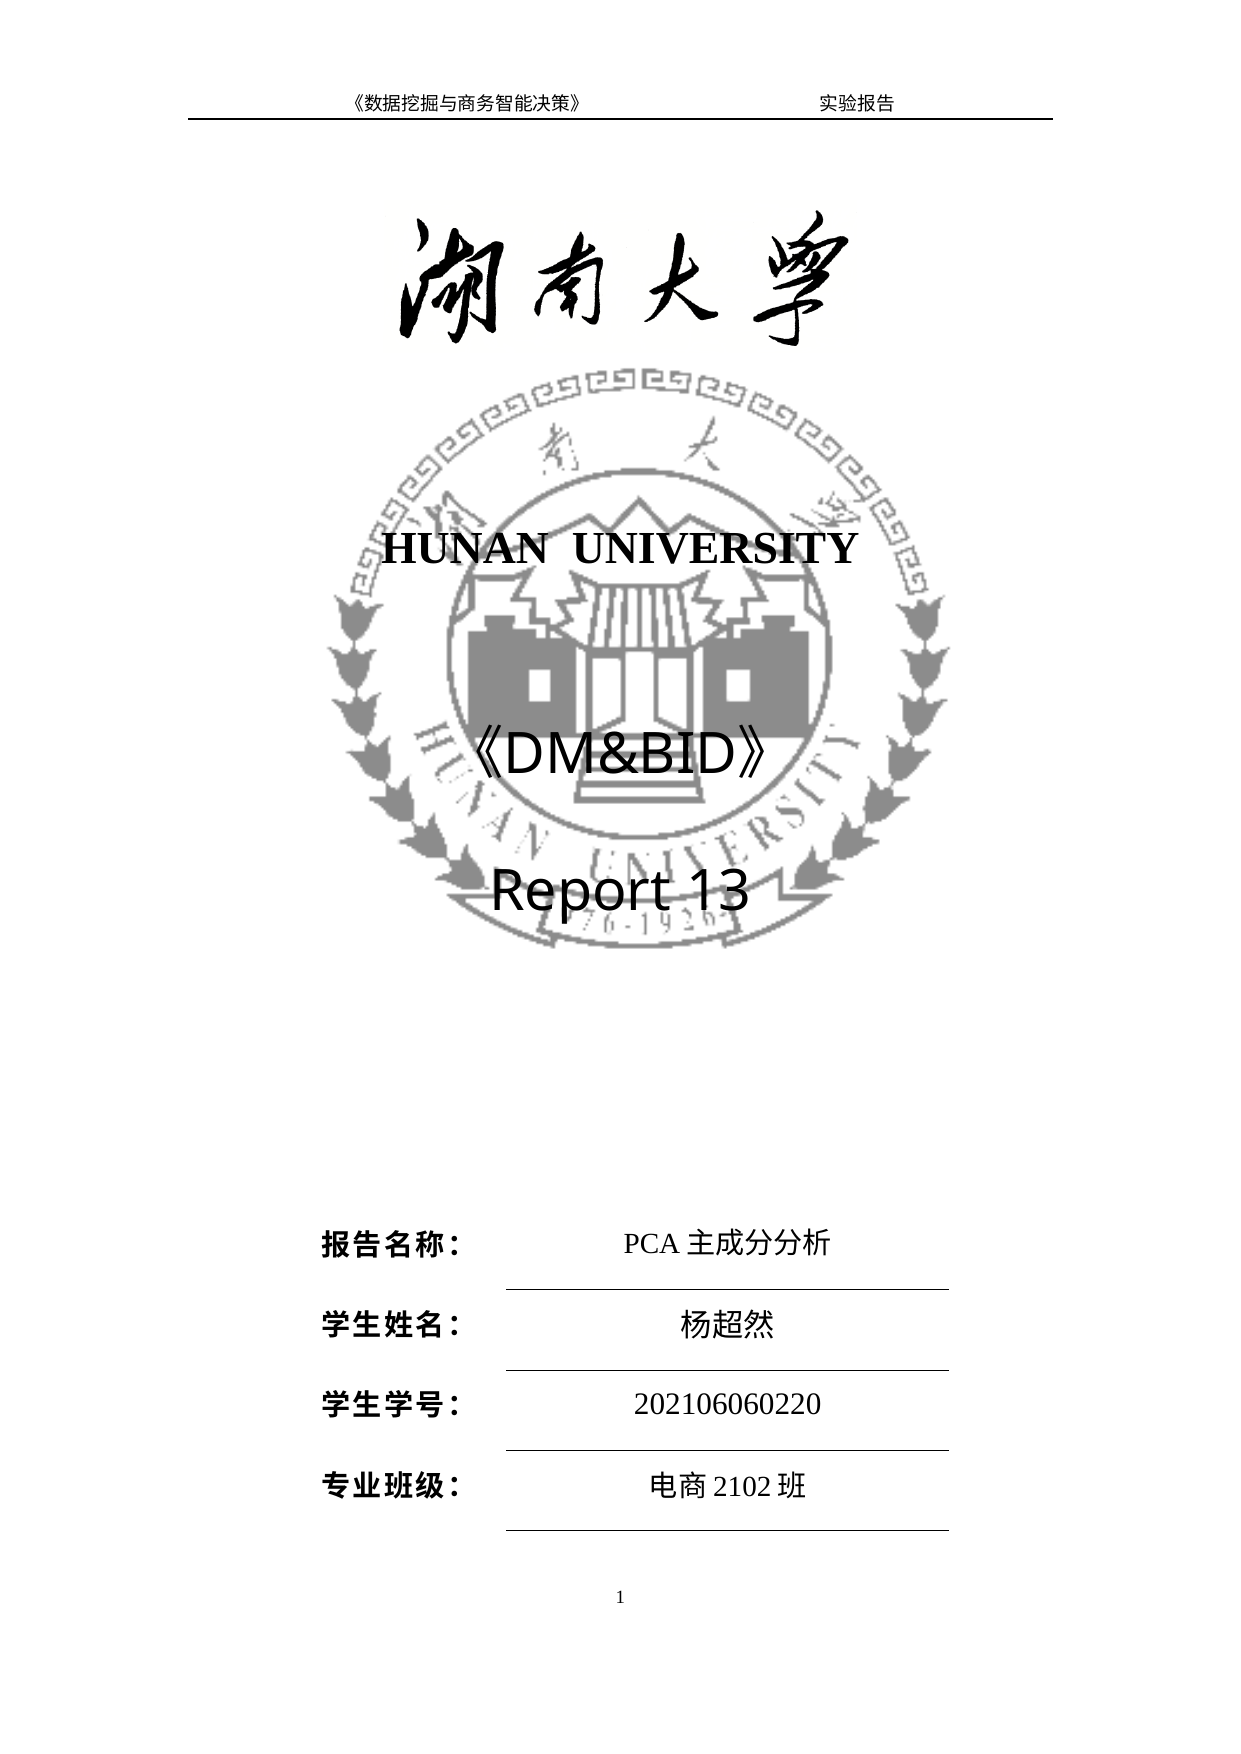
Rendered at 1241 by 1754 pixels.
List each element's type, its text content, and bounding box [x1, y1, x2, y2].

text 《DM&BID》 [187, 700, 1053, 798]
text HUNAN UNIVERSITY [187, 515, 1053, 580]
table_header PCA主成分分析 [506, 1210, 949, 1289]
table_cell 学生姓名： [291, 1289, 506, 1369]
table_cell 电商2102班 [506, 1451, 949, 1530]
table_cell 202106060220 [506, 1371, 949, 1450]
table_cell 学生学号： [291, 1370, 506, 1450]
table_header 报告名称： [291, 1210, 506, 1289]
table_cell 专业班级： [291, 1450, 506, 1530]
table_cell 杨超然 [506, 1290, 949, 1369]
text Report 13 [187, 839, 1053, 937]
picture [383, 200, 857, 353]
